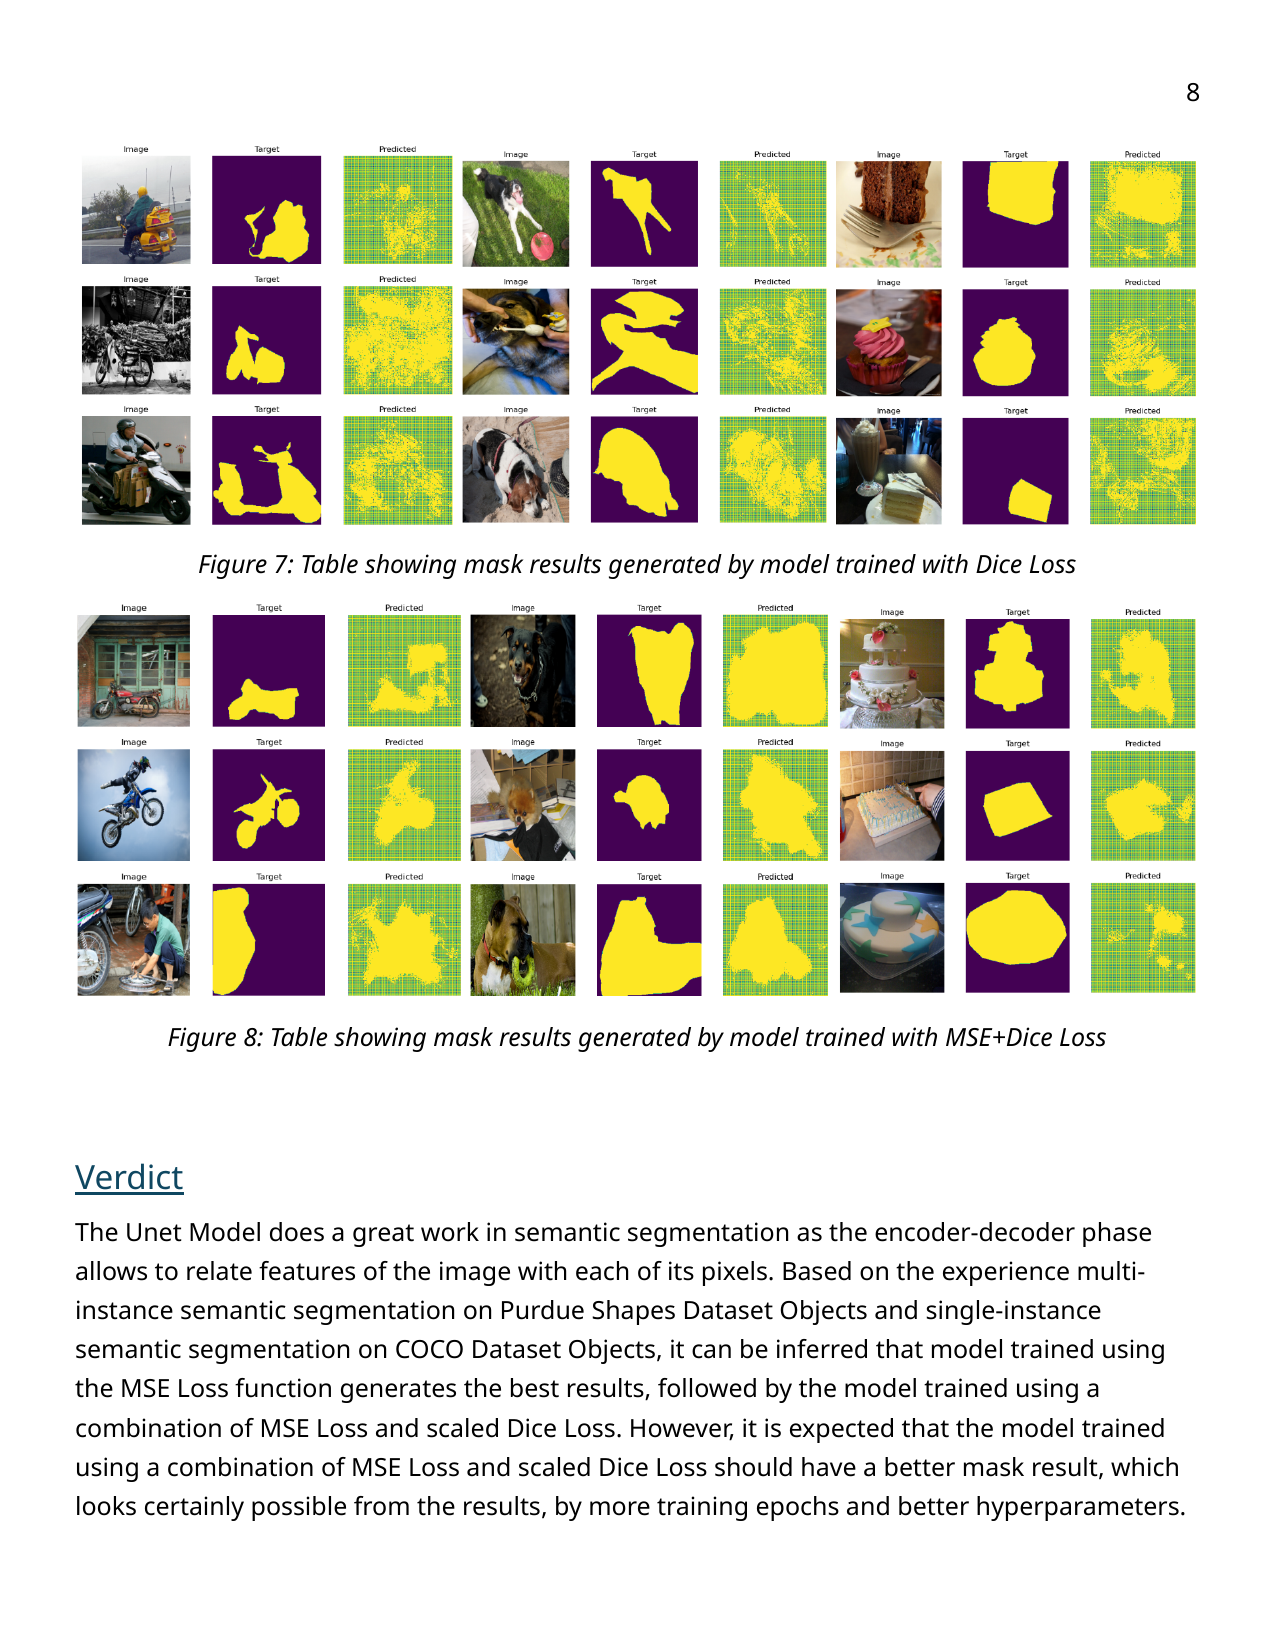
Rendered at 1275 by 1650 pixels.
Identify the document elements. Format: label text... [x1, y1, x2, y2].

picture [77, 143, 828, 526]
text Figure 7: Table showing mask results generated by model trained with Dice Loss [75, 547, 1200, 581]
picture [833, 149, 1198, 526]
picture [75, 602, 463, 998]
subtitle Verdict [75, 1154, 1200, 1199]
text The Unet Model does a great work in semantic segmentation as the encoder-decoder phase allows to relate features of the image with each of its pixels. Based on the experience multi-instance semantic segmentation on Purdue Shapes Dataset Objects and single-instance semantic segmentation on COCO Dataset Objects, it can be inferred that model trained using the MSE Loss function generates the best results, followed by the model trained using a combination of MSE Loss and scaled Dice Loss. However, it is expected that the model trained using a combination of MSE Loss and scaled Dice Loss should have a better mask result, which looks certainly possible from the results, by more training epochs and better hyperparameters. [75, 1214, 1200, 1523]
text Figure 8: Table showing mask results generated by model trained with MSE+Dice Loss [75, 1020, 1200, 1054]
picture [469, 603, 830, 998]
picture [835, 603, 1200, 998]
